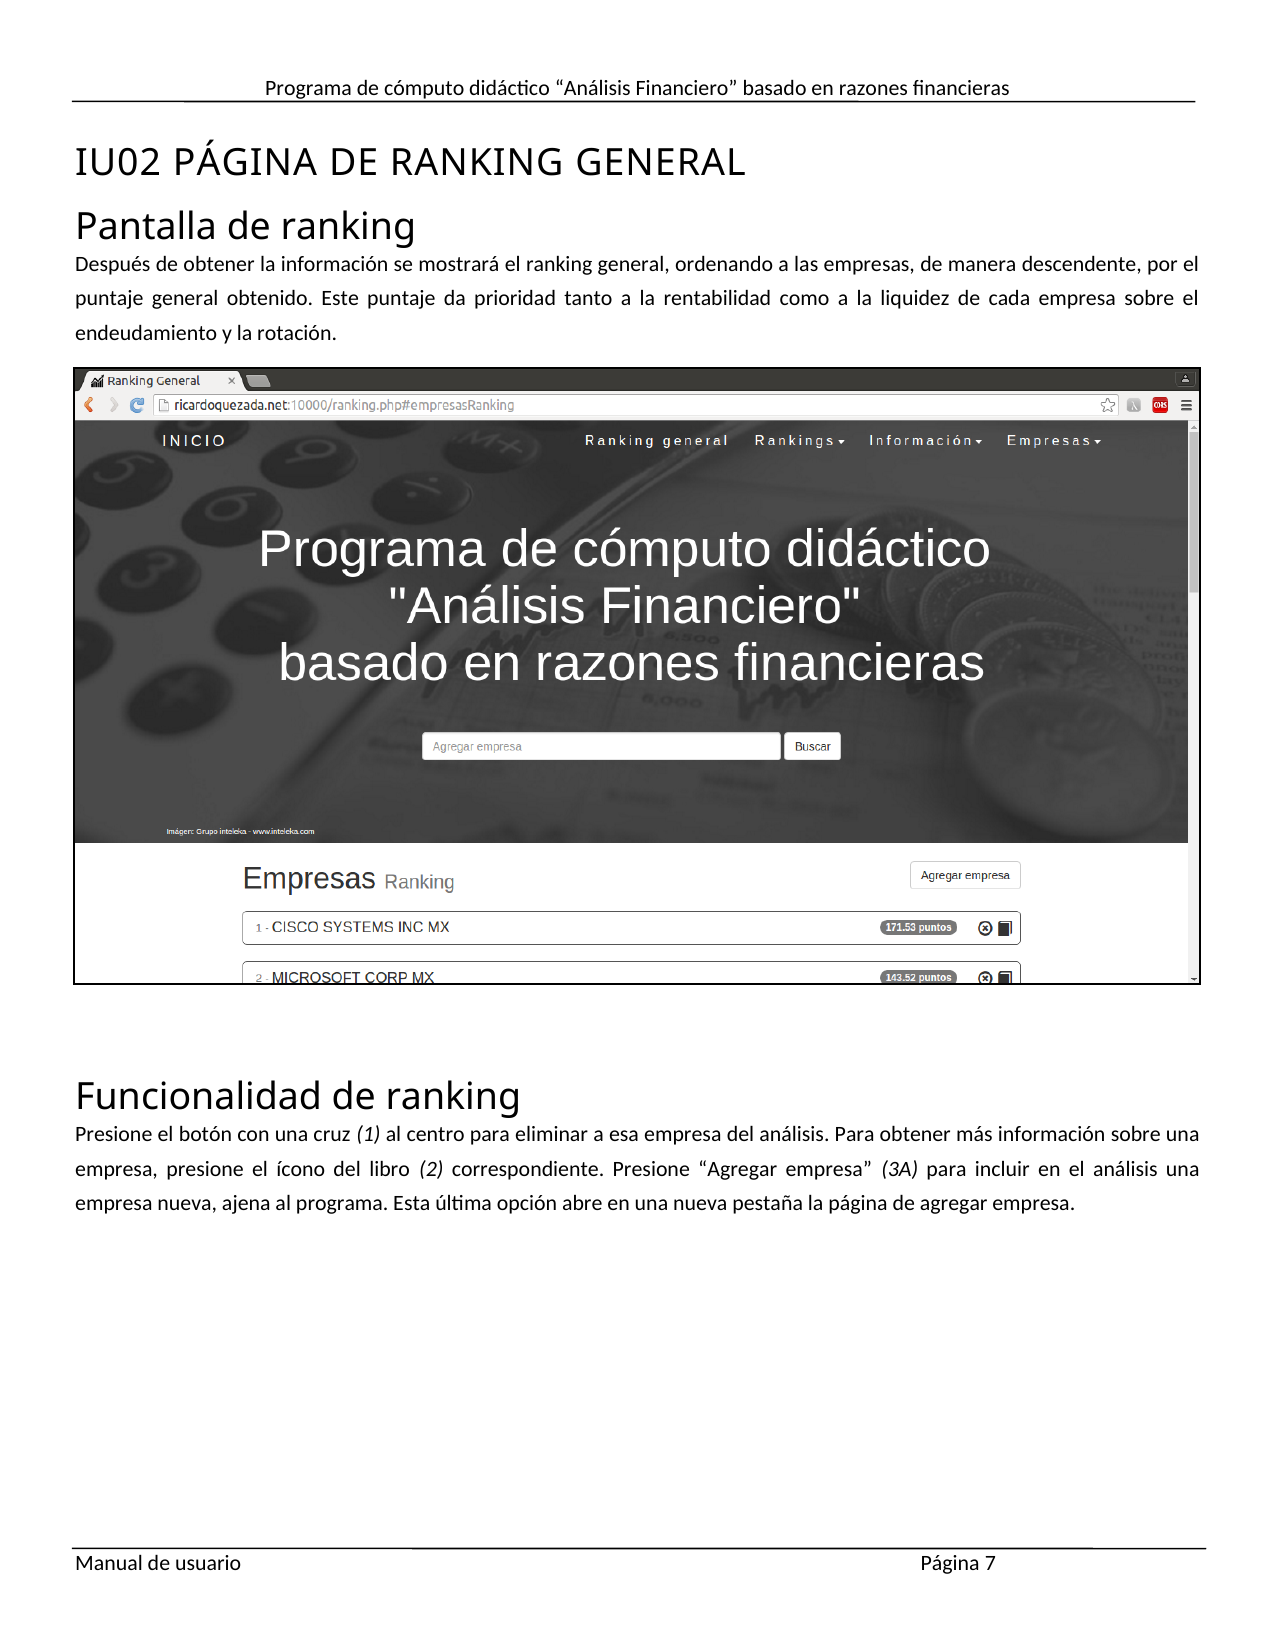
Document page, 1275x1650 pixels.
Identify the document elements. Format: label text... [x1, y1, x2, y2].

subtitle IU02 Página de ranking general [75, 135, 1200, 186]
picture [75, 369, 1199, 983]
subtitle Pantalla de ranking [75, 199, 1200, 250]
subtitle Funcionalidad de ranking [75, 1069, 1200, 1120]
text Presione el botón con una cruz (1) al centro para eliminar a esa empresa del análisis. Para obtener más información sobre una empresa, presione el ícono del libro (2) correspondiente. Presione “Agregar empresa” (3A) para incluir en el análisis una empresa nueva, ajena al programa. Esta última opción abre en una nueva pestaña la página de agregar empresa. [75, 1120, 1200, 1216]
text Después de obtener la información se mostrará el ranking general, ordenando a las empresas, de manera descendente, por el puntaje general obtenido. Este puntaje da prioridad tanto a la rentabilidad como a la liquidez de cada empresa sobre el endeudamiento y la rotación. [75, 250, 1200, 346]
